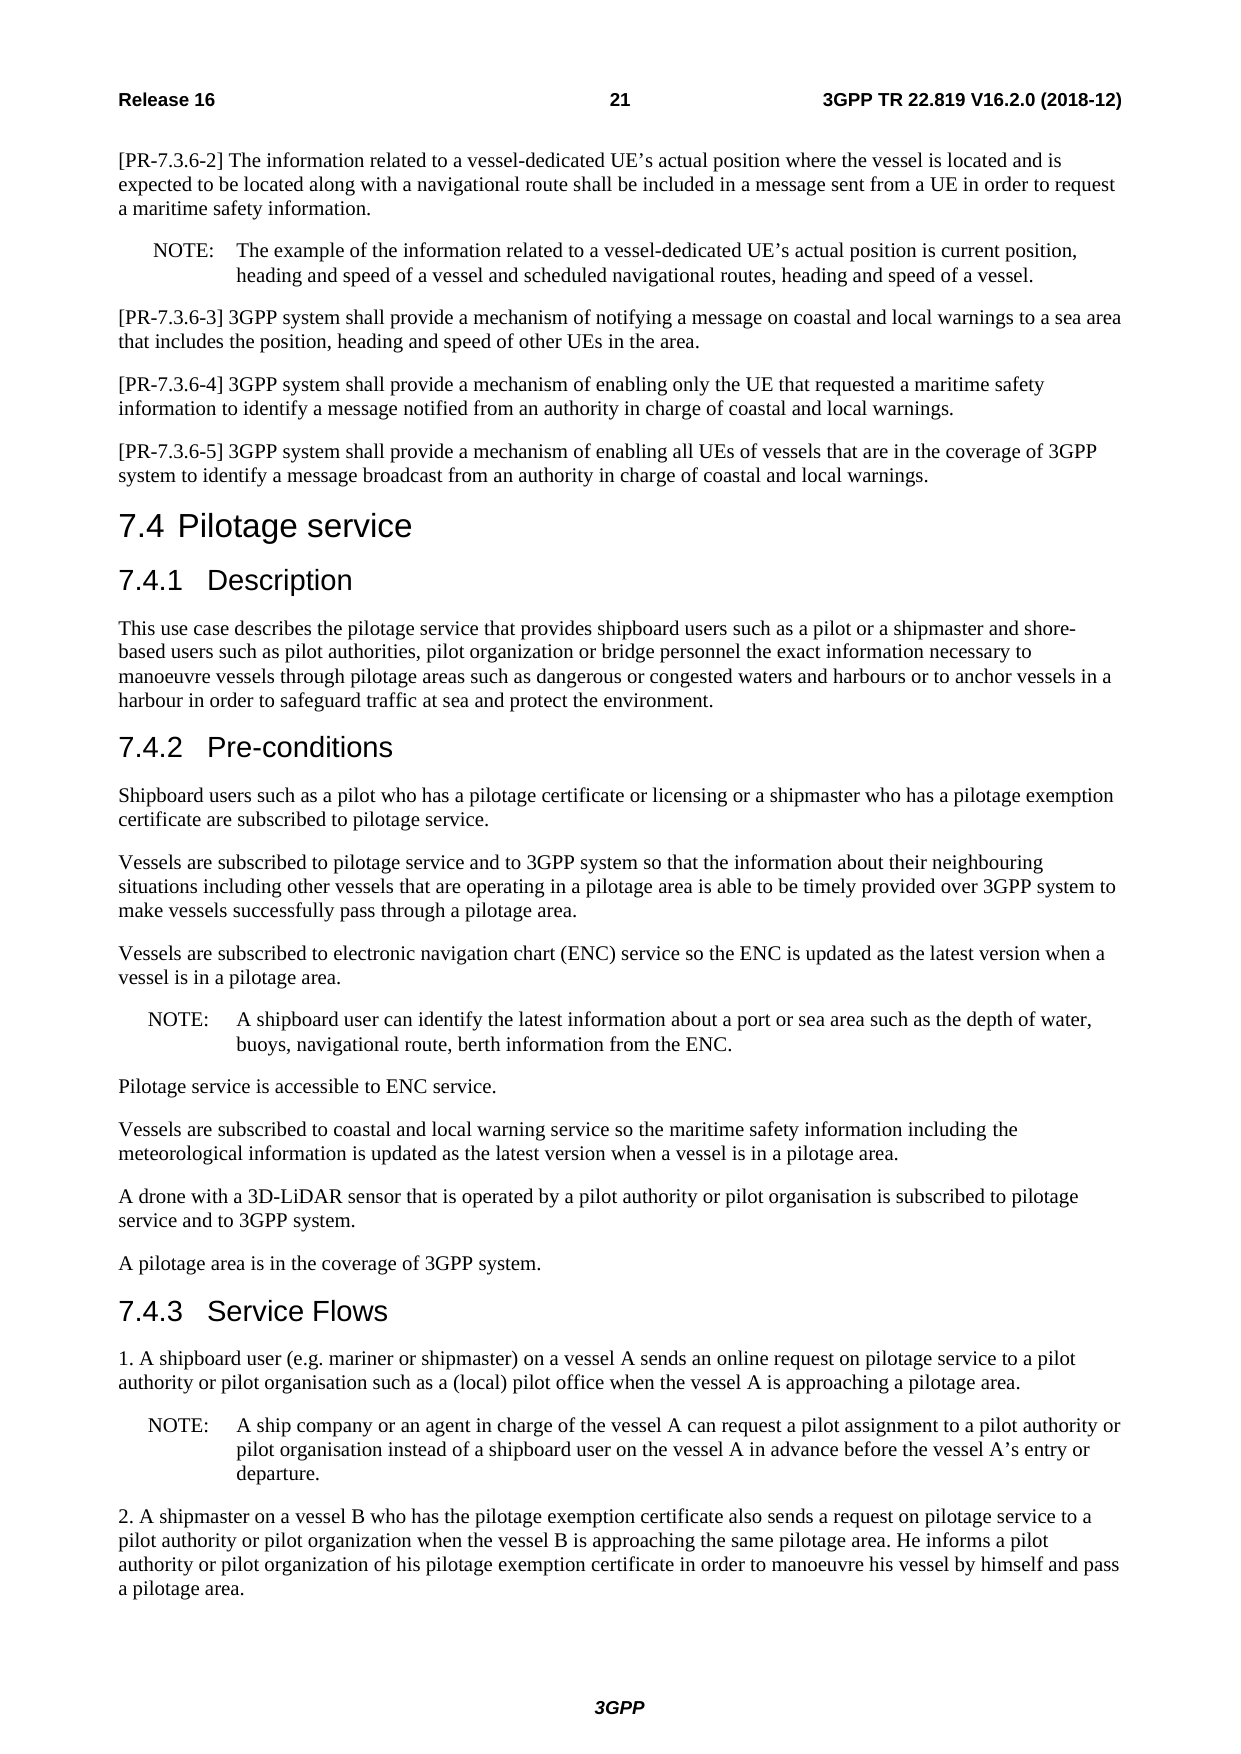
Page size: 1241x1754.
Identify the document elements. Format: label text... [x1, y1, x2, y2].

text Vessels are subscribed to coastal and local warning service so the maritime safety information including the meteorological information is updated as the latest version when a vessel is in a pilotage area. [118, 1117, 1122, 1165]
text Shipboard users such as a pilot who has a pilotage certificate or licensing or a shipmaster who has a pilotage exemption certificate are subscribed to pilotage service. [118, 783, 1122, 831]
subtitle 7.4.3 Service Flows [118, 1294, 1122, 1327]
text 2. A shipmaster on a vessel B who has the pilotage exemption certificate also sends a request on pilotage service to a pilot authority or pilot organization when the vessel B is approaching the same pilotage area. He informs a pilot authority or pilot organization of his pilotage exemption certificate in order to manoeuvre his vessel by himself and pass a pilotage area. [118, 1504, 1122, 1600]
subtitle 7.4.2 Pre-conditions [118, 730, 1122, 764]
text A drone with a 3D-LiDAR sensor that is operated by a pilot authority or pilot organisation is subscribed to pilotage service and to 3GPP system. [118, 1184, 1122, 1232]
text NOTE: A shipboard user can identify the latest information about a port or sea area such as the depth of water, buoys, navigational route, berth information from the ENC. [148, 1007, 1122, 1056]
text Vessels are subscribed to electronic navigation chart (ENC) service so the ENC is updated as the latest version when a vessel is in a pilotage area. [118, 941, 1122, 989]
text [PR-7.3.6-3] 3GPP system shall provide a mechanism of notifying a message on coastal and local warnings to a sea area that includes the position, heading and speed of other UEs in the area. [118, 305, 1122, 353]
text NOTE: The example of the information related to a vessel-dedicated UE’s actual position is current position, heading and speed of a vessel and scheduled navigational routes, heading and speed of a vessel. [148, 238, 1122, 287]
text [PR-7.3.6-2] The information related to a vessel-dedicated UE’s actual position where the vessel is located and is expected to be located along with a navigational route shall be included in a message sent from a UE in order to request a maritime safety information. [118, 147, 1122, 220]
text Pilotage service is accessible to ENC service. [118, 1074, 1122, 1098]
text Vessels are subscribed to pilotage service and to 3GPP system so that the information about their neighbouring situations including other vessels that are operating in a pilotage area is able to be timely provided over 3GPP system to make vessels successfully pass through a pilotage area. [118, 849, 1122, 922]
subtitle 7.4 Pilotage service [118, 506, 1122, 544]
text [PR-7.3.6-4] 3GPP system shall provide a mechanism of enabling only the UE that requested a maritime safety information to identify a message notified from an authority in charge of coastal and local warnings. [118, 372, 1122, 420]
text [PR-7.3.6-5] 3GPP system shall provide a mechanism of enabling all UEs of vessels that are in the coverage of 3GPP system to identify a message broadcast from an authority in charge of coastal and local warnings. [118, 439, 1122, 487]
text NOTE: A ship company or an agent in charge of the vessel A can request a pilot assignment to a pilot authority or pilot organisation instead of a shipboard user on the vessel A in advance before the vessel A’s entry or departure. [148, 1413, 1122, 1485]
text 1. A shipboard user (e.g. mariner or shipmaster) on a vessel A sends an online request on pilotage service to a pilot authority or pilot organisation such as a (local) pilot office when the vessel A is approaching a pilotage area. [118, 1346, 1122, 1394]
text A pilotage area is in the coverage of 3GPP system. [118, 1251, 1122, 1275]
subtitle 7.4.1 Description [118, 563, 1122, 597]
text This use case describes the pilotage service that provides shipboard users such as a pilot or a shipmaster and shore-based users such as pilot authorities, pilot organization or bridge personnel the exact information necessary to manoeuvre vessels through pilotage areas such as dangerous or congested waters and harbours or to anchor vessels in a harbour in order to safeguard traffic at sea and protect the environment. [118, 615, 1122, 712]
